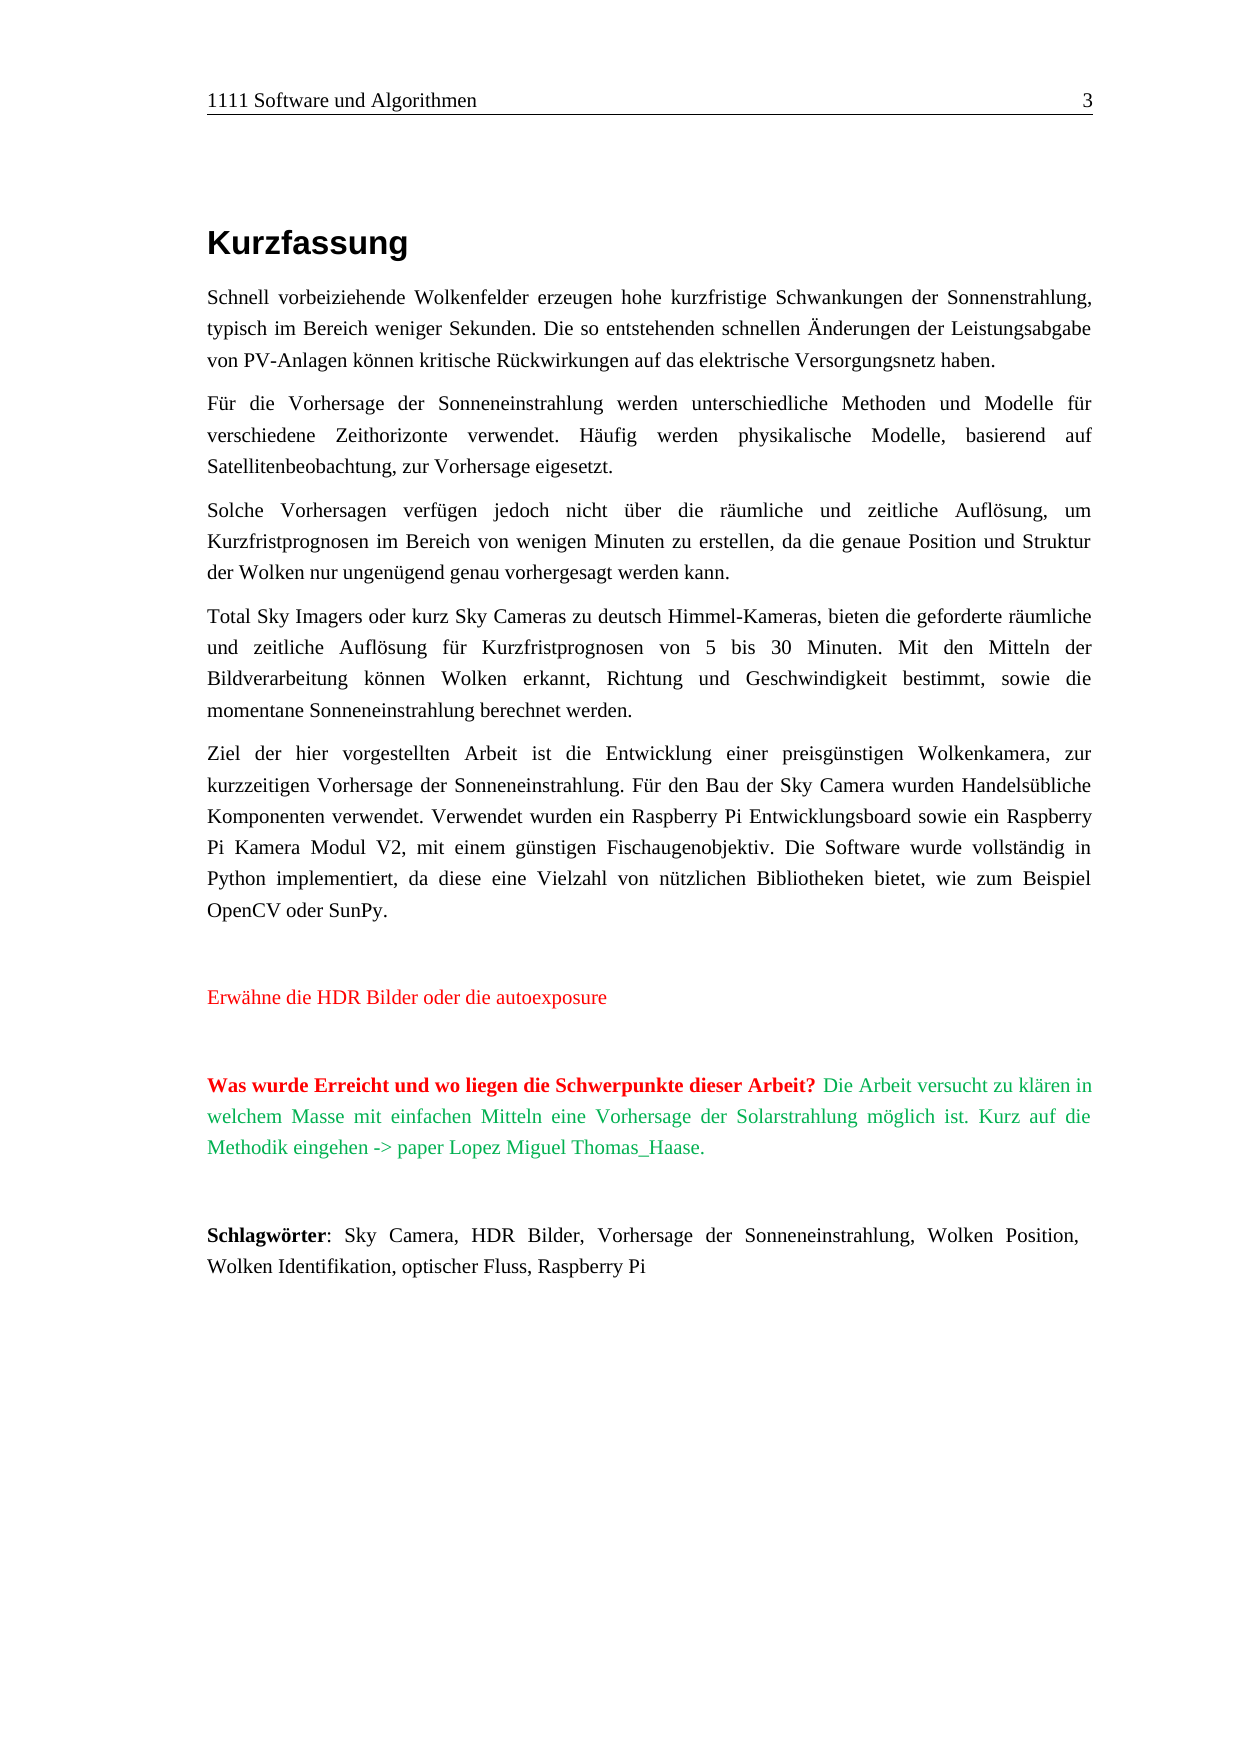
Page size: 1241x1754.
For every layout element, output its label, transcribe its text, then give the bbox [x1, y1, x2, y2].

text Was wurde Erreicht und wo liegen die Schwerpunkte dieser Arbeit? Die Arbeit versucht zu klären in welchem Masse mit einfachen Mitteln eine Vorhersage der Solarstrahlung möglich ist. Kurz auf die Methodik eingehen -> paper Lopez Miguel Thomas_Haase. [207, 1073, 1093, 1159]
text Erwähne die HDR Bilder oder die autoexposure [207, 985, 1093, 1009]
text Schnell vorbeiziehende Wolkenfelder erzeugen hohe kurzfristige Schwankungen der Sonnenstrahlung, typisch im Bereich weniger Sekunden. Die so entstehenden schnellen Änderungen der Leistungsabgabe von PV-Anlagen können kritische Rückwirkungen auf das elektrische Versorgungsnetz haben. [207, 285, 1093, 372]
text Total Sky Imagers oder kurz Sky Cameras zu deutsch Himmel-Kameras, bieten die geforderte räumliche und zeitliche Auflösung für Kurzfristprognosen von 5 bis 30 Minuten. Mit den Mitteln der Bildverarbeitung können Wolken erkannt, Richtung und Geschwindigkeit bestimmt, sowie die momentane Sonneneinstrahlung berechnet werden. [207, 604, 1093, 722]
subtitle Kurzfassung [207, 223, 1093, 261]
text Für die Vorhersage der Sonneneinstrahlung werden unterschiedliche Methoden und Modelle für verschiedene Zeithorizonte verwendet. Häufig werden physikalische Modelle, basierend auf Satellitenbeobachtung, zur Vorhersage eigesetzt. [207, 391, 1093, 478]
text Ziel der hier vorgestellten Arbeit ist die Entwicklung einer preisgünstigen Wolkenkamera, zur kurzzeitigen Vorhersage der Sonneneinstrahlung. Für den Bau der Sky Camera wurden Handelsübliche Komponenten verwendet. Verwendet wurden ein Raspberry Pi Entwicklungsboard sowie ein Raspberry Pi Kamera Modul V2, mit einem günstigen Fischaugenobjektiv. Die Software wurde vollständig in Python implementiert, da diese eine Vielzahl von nützlichen Bibliotheken bietet, wie zum Beispiel OpenCV oder SunPy. [207, 741, 1093, 922]
text Schlagwörter: Sky Camera, HDR Bilder, Vorhersage der Sonneneinstrahlung, Wolken Position, Wolken Identifikation, optischer Fluss, Raspberry Pi [207, 1223, 1093, 1278]
text Solche Vorhersagen verfügen jedoch nicht über die räumliche und zeitliche Auflösung, um Kurzfristprognosen im Bereich von wenigen Minuten zu erstellen, da die genaue Position und Struktur der Wolken nur ungenügend genau vorhergesagt werden kann. [207, 498, 1093, 584]
